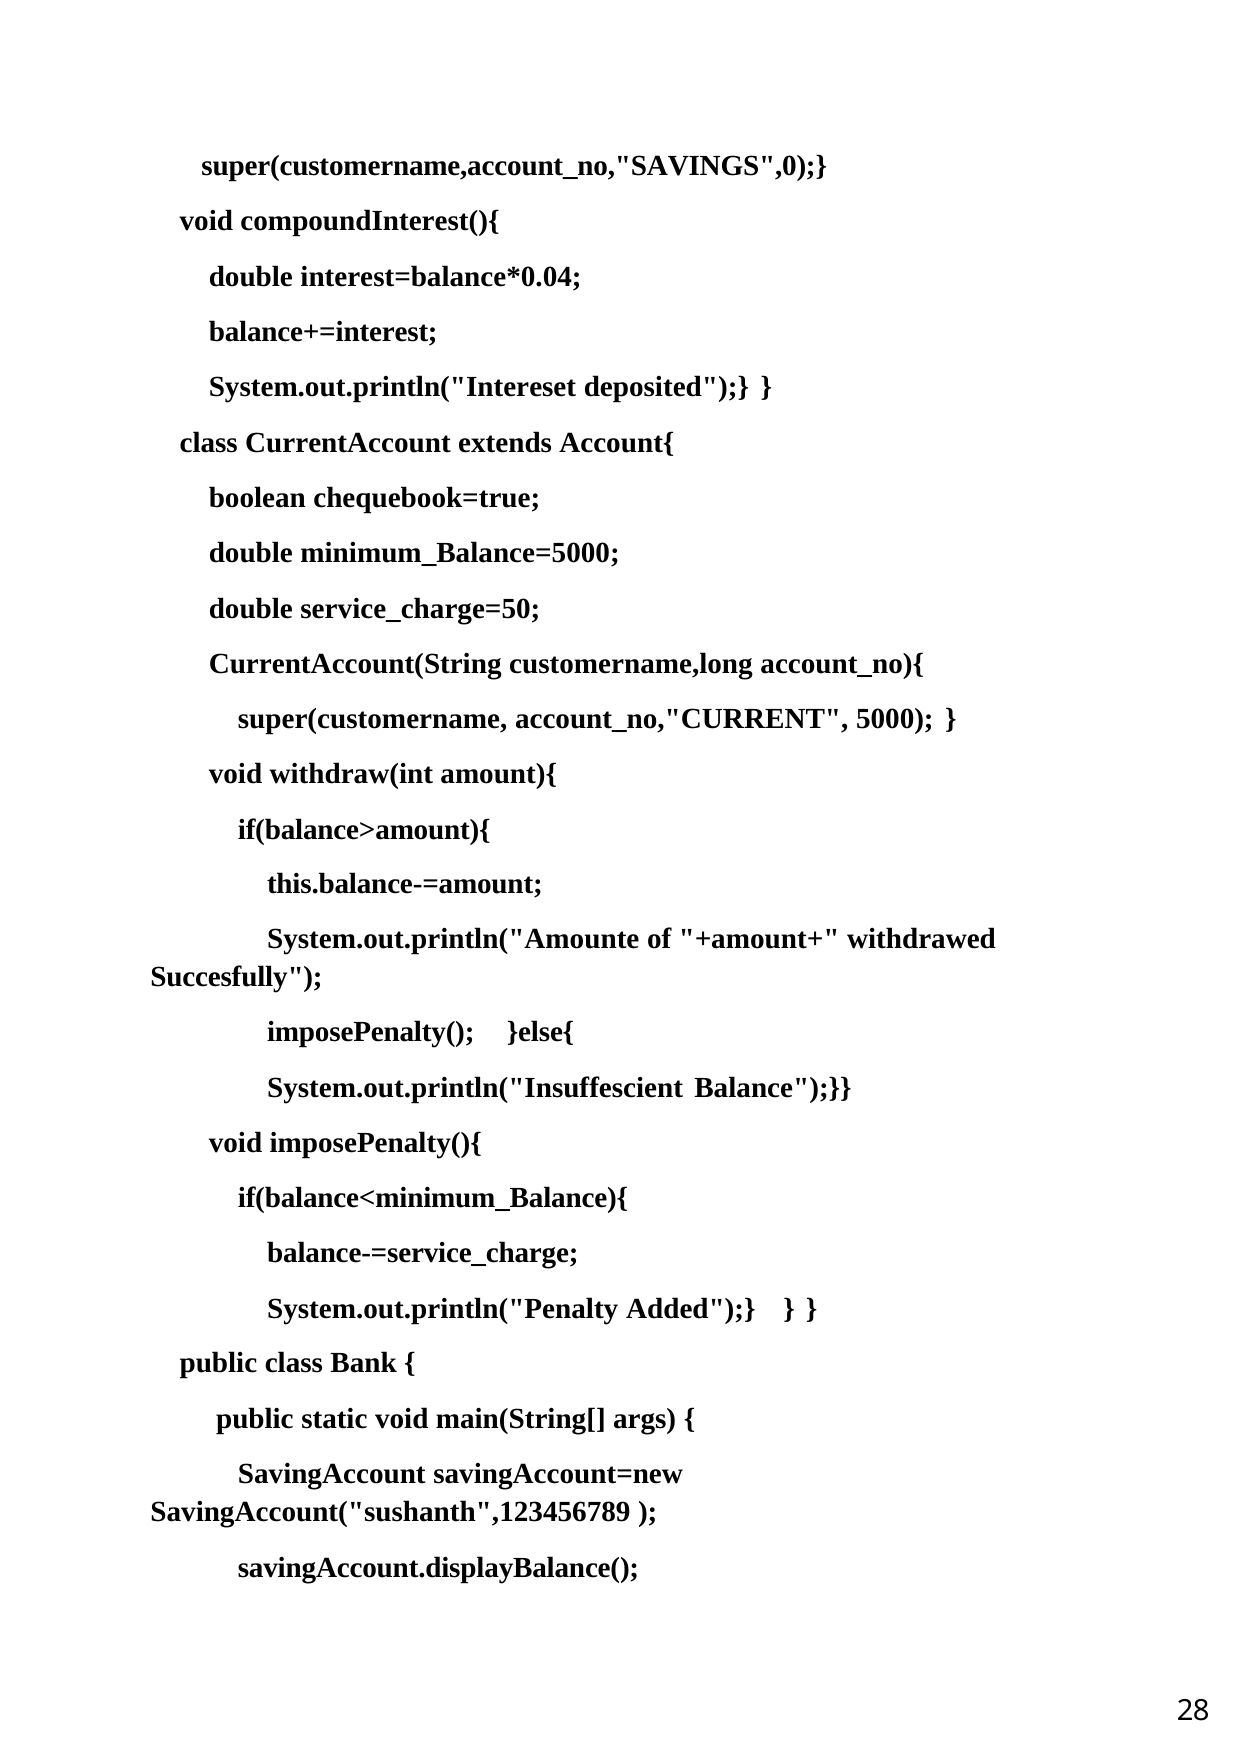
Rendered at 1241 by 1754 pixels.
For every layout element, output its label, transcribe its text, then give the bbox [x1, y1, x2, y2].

text System.out.println("Amounte of "+amount+" withdrawed Succesfully"); [150, 921, 1088, 993]
text double interest=balance*0.04; balance+=interest; System.out.println("Intereset deposited");} } [208, 259, 791, 403]
text balance-=service_charge; System.out.println("Penalty Added");} } } [267, 1236, 821, 1324]
text class CurrentAccount extends Account{ boolean chequebook=true; [179, 425, 737, 514]
text imposePenalty(); }else{ System.out.println("Insuffescient Balance");}} [267, 1014, 856, 1103]
text CurrentAccount(String customername,long account_no){ super(customername, account_no,"CURRENT", 5000); } [208, 646, 1088, 735]
text void imposePenalty(){ if(balance<minimum_Balance){ [208, 1125, 702, 1214]
text double minimum_Balance=5000; double service_charge=50; [208, 535, 621, 624]
text public static void main(String[] args) { SavingAccount savingAccount=new [216, 1379, 702, 1490]
text this.balance-=amount; [267, 867, 1107, 901]
text SavingAccount("sushanth",123456789 ); savingAccount.displayBalance(); [150, 1494, 702, 1583]
text void withdraw(int amount){ if(balance>amount){ [208, 757, 702, 846]
text super(customername,account_no,"SAVINGS",0);} void compoundInterest(){ [179, 148, 856, 237]
text public class Bank { [179, 1346, 1107, 1379]
